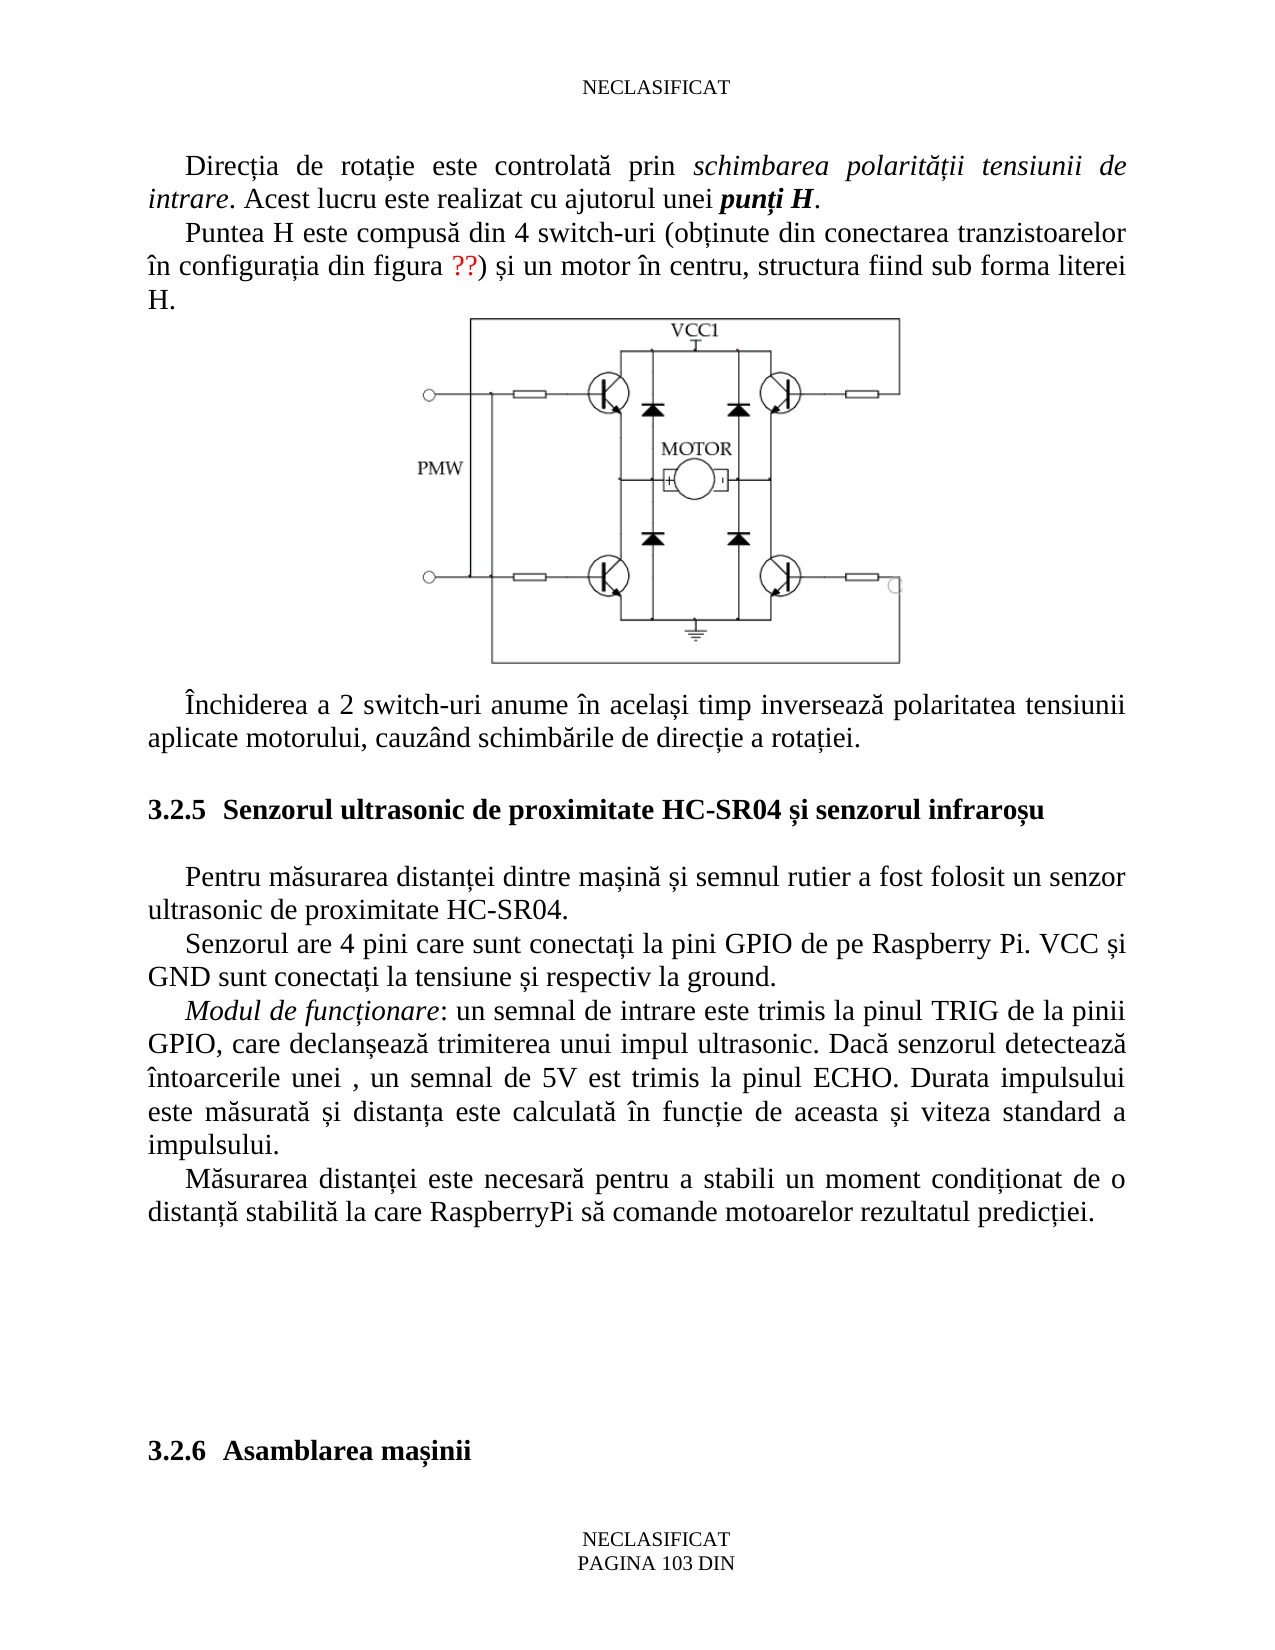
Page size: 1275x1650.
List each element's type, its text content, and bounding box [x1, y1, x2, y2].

text Închiderea a 2 switch-uri anume în același timp inversează polaritatea tensiunii aplicate motorului, cauzând schimbările de direcție a rotației. [148, 687, 1127, 754]
text Puntea H este compusă din 4 switch-uri (obținute din conectarea tranzistoarelor în configurația din figura ??) și un motor în centru, structura fiind sub forma literei H. [148, 215, 1127, 315]
text Modul de funcționare: un semnal de intrare este trimis la pinul TRIG de la pinii GPIO, care declanșează trimiterea unui impul ultrasonic. Dacă senzorul detectează întoarcerile unei , un semnal de 5V est trimis la pinul ECHO. Durata impulsului este măsurată și distanța este calculată în funcție de aceasta și viteza standard a impulsului. [148, 993, 1127, 1161]
subtitle Senzorul ultrasonic de proximitate HC-SR04 și senzorul infraroșu [148, 792, 1127, 825]
subtitle Asamblarea mașinii [148, 1433, 1127, 1467]
text Direcția de rotație este controlată prin schimbarea polarității tensiunii de intrare. Acest lucru este realizat cu ajutorul unei punți H. [148, 148, 1127, 215]
text Pentru măsurarea distanței dintre mașină și semnul rutier a fost folosit un senzor ultrasonic de proximitate HC-SR04. [148, 859, 1127, 926]
text Măsurarea distanței este necesară pentru a stabili un moment condiționat de o distanță stabilită la care RaspberryPi să comande motoarelor rezultatul predicției. [148, 1161, 1127, 1228]
text Senzorul are 4 pini care sunt conectați la pini GPIO de pe Raspberry Pi. VCC și GND sunt conectați la tensiune și respectiv la ground. [148, 926, 1127, 993]
picture [409, 315, 903, 666]
